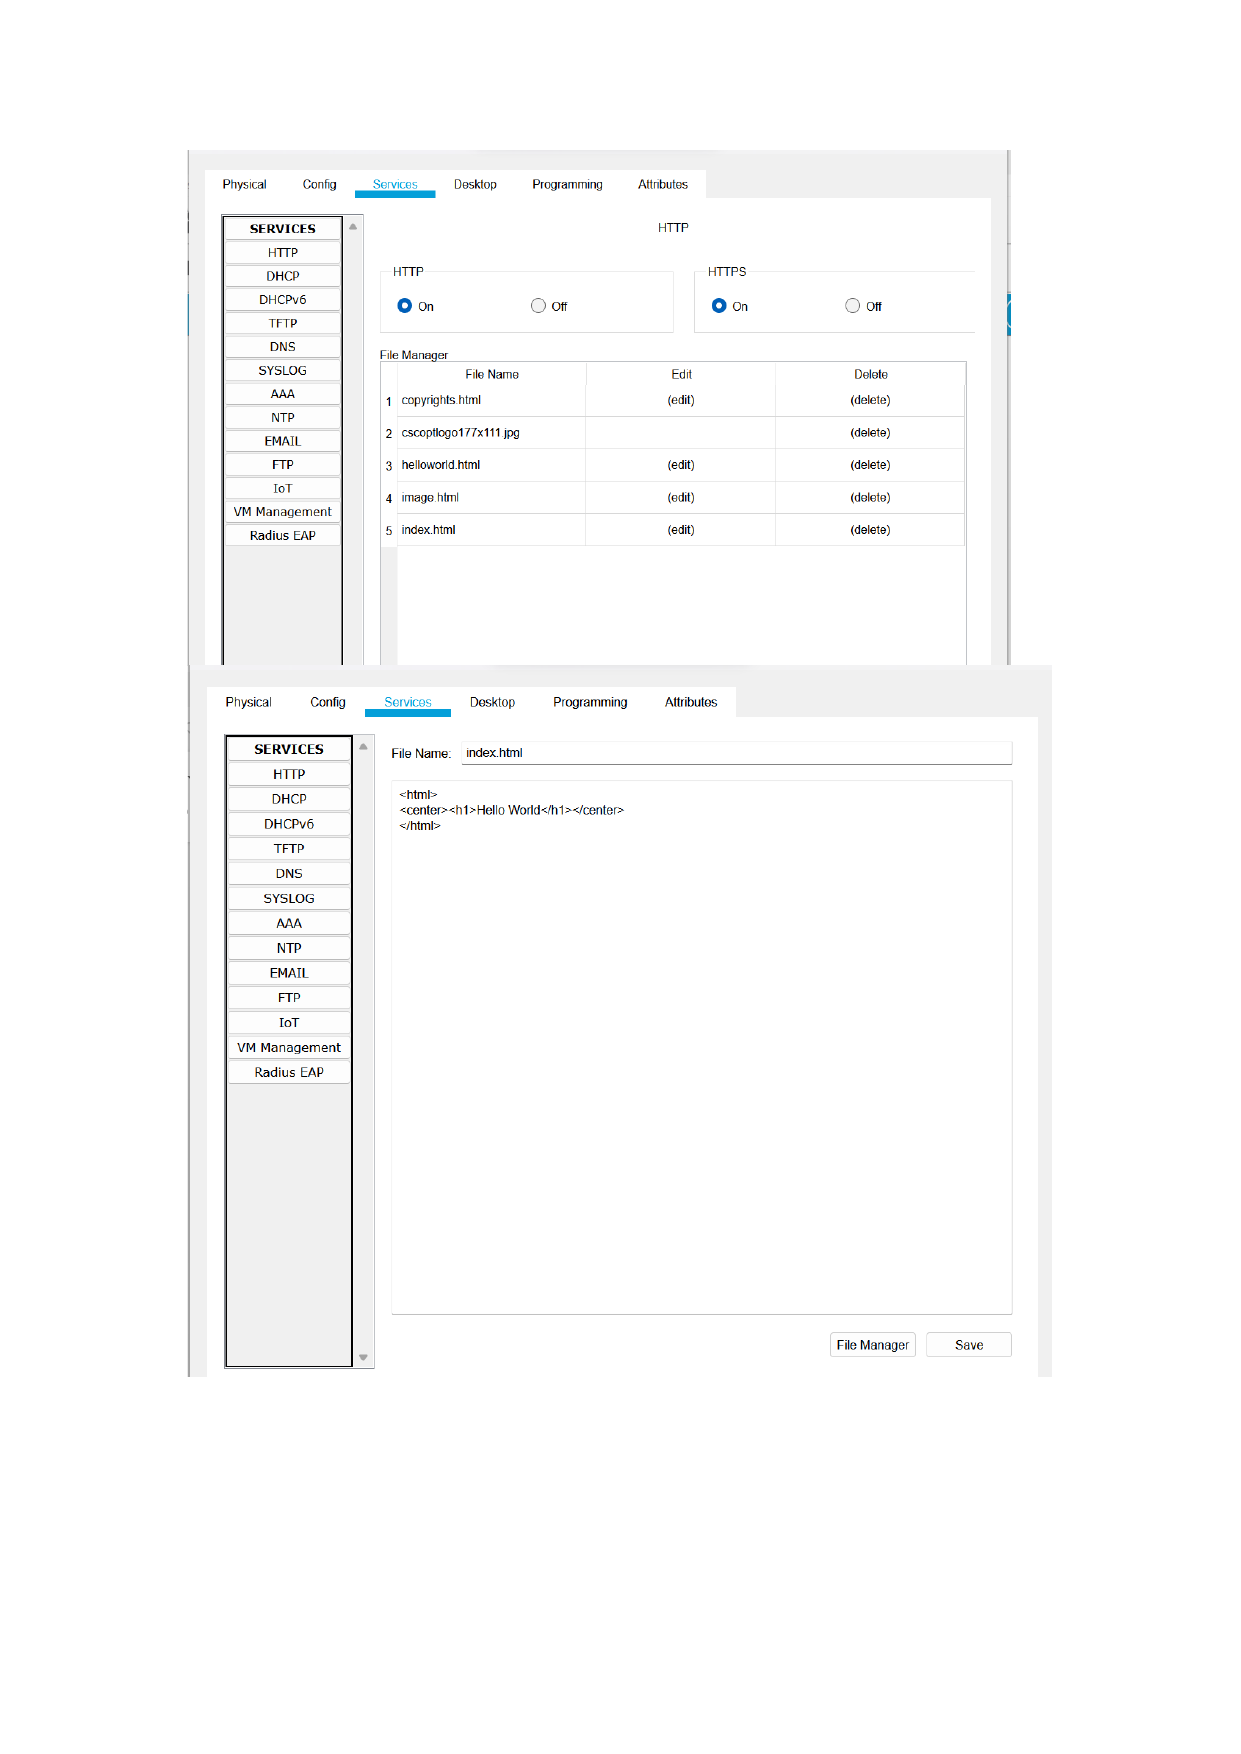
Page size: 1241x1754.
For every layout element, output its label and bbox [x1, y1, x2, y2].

picture [187, 150, 1052, 1377]
